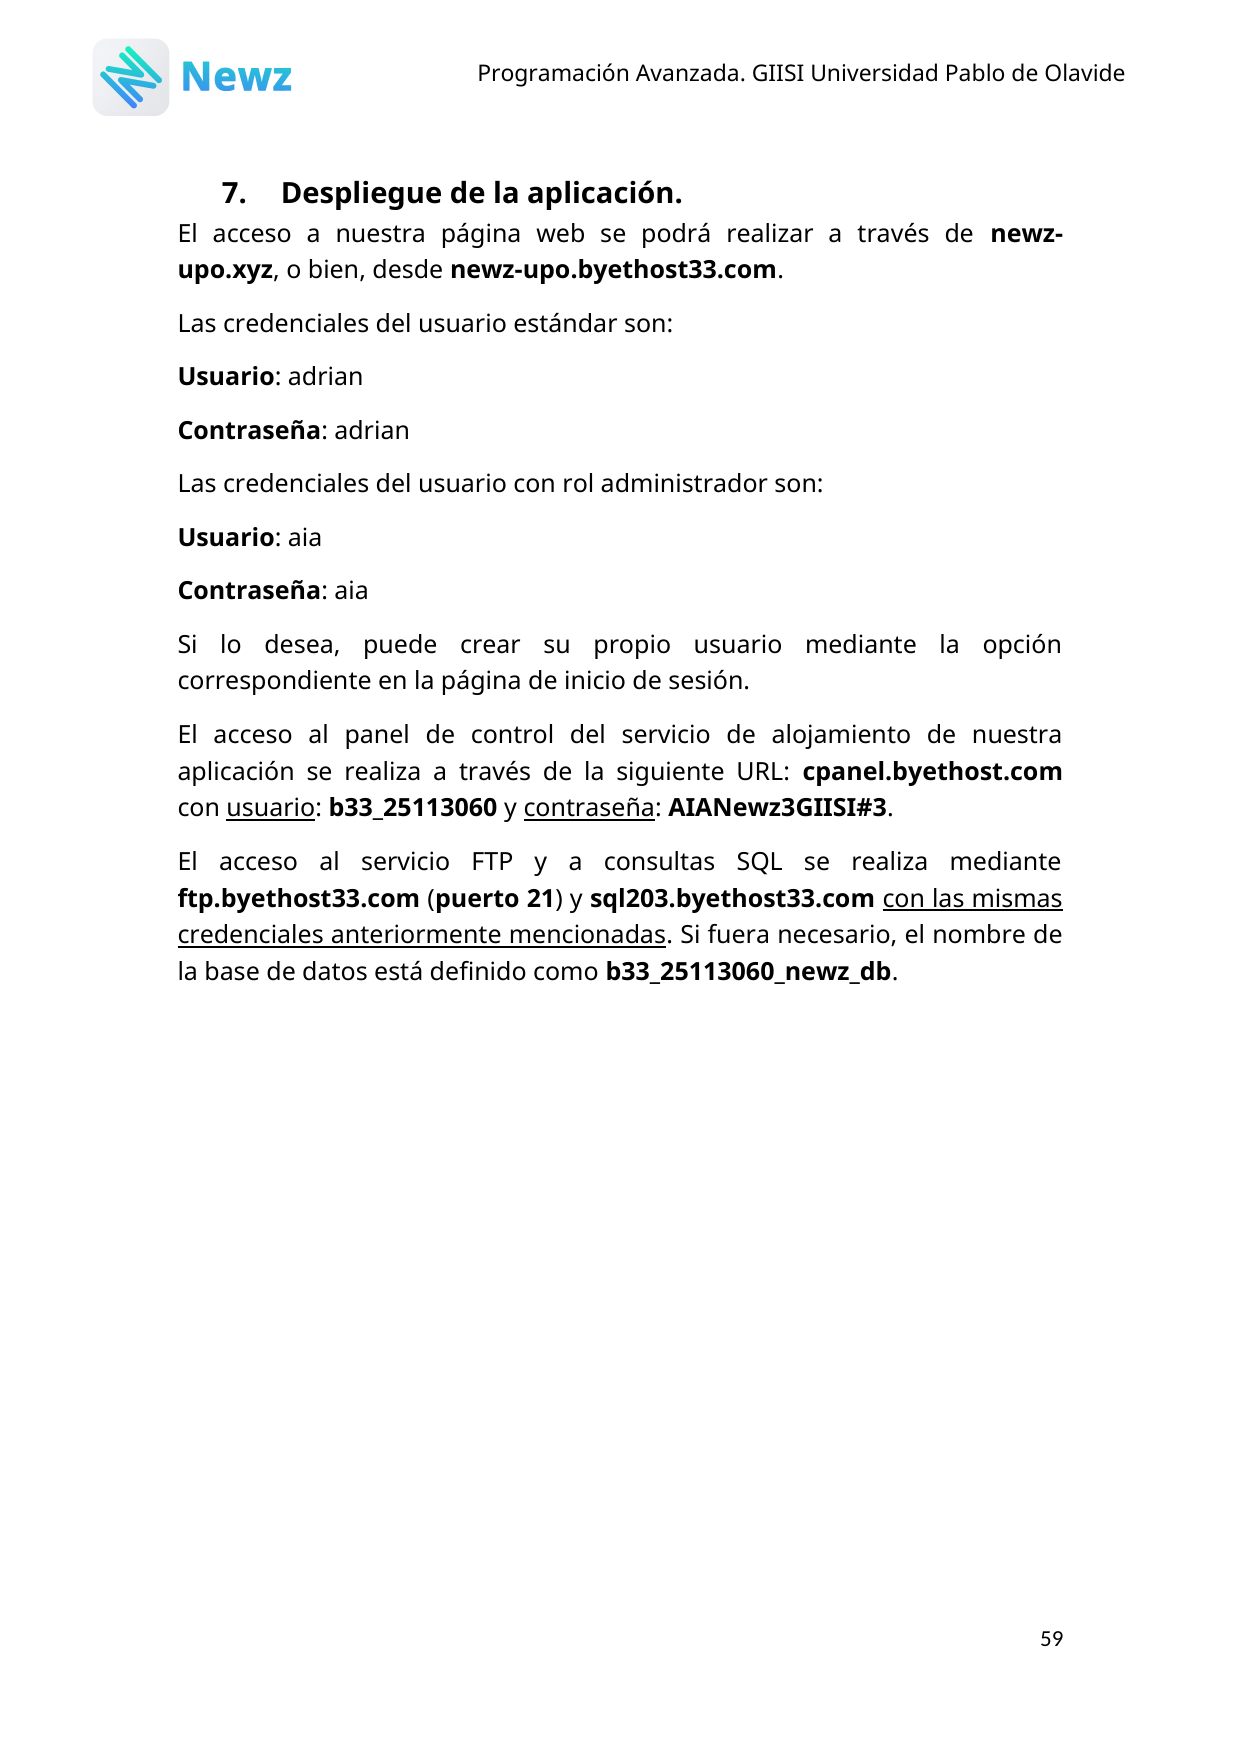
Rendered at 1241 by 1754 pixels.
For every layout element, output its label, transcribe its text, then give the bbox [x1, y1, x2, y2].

picture [87, 18, 297, 137]
text El acceso al servicio FTP y a consultas SQL se realiza mediante ftp.byethost33.com (puerto 21) y sql203.byethost33.com con las mismas credenciales anteriormente mencionadas. Si fuera necesario, el nombre de la base de datos está definido como b33_25113060_newz_db. [177, 843, 1063, 988]
text Usuario: aia [177, 519, 1063, 553]
text Contraseña: aia [177, 573, 1063, 607]
text El acceso al panel de control del servicio de alojamiento de nuestra aplicación se realiza a través de la siguiente URL: cpanel.byethost.com con usuario: b33_25113060 y contraseña: AIANewz3GIISI#3. [177, 716, 1063, 824]
text Las credenciales del usuario con rol administrador son: [177, 466, 1063, 500]
subtitle Despliegue de la aplicación. [222, 173, 1063, 212]
text El acceso a nuestra página web se podrá realizar a través de newz-upo.xyz, o bien, desde newz-upo.byethost33.com. [177, 215, 1063, 286]
text Si lo desea, puede crear su propio usuario mediante la opción correspondiente en la página de inicio de sesión. [177, 626, 1063, 697]
text Las credenciales del usuario estándar son: [177, 306, 1063, 340]
text Usuario: adrian [177, 359, 1063, 393]
text Contraseña: adrian [177, 412, 1063, 447]
